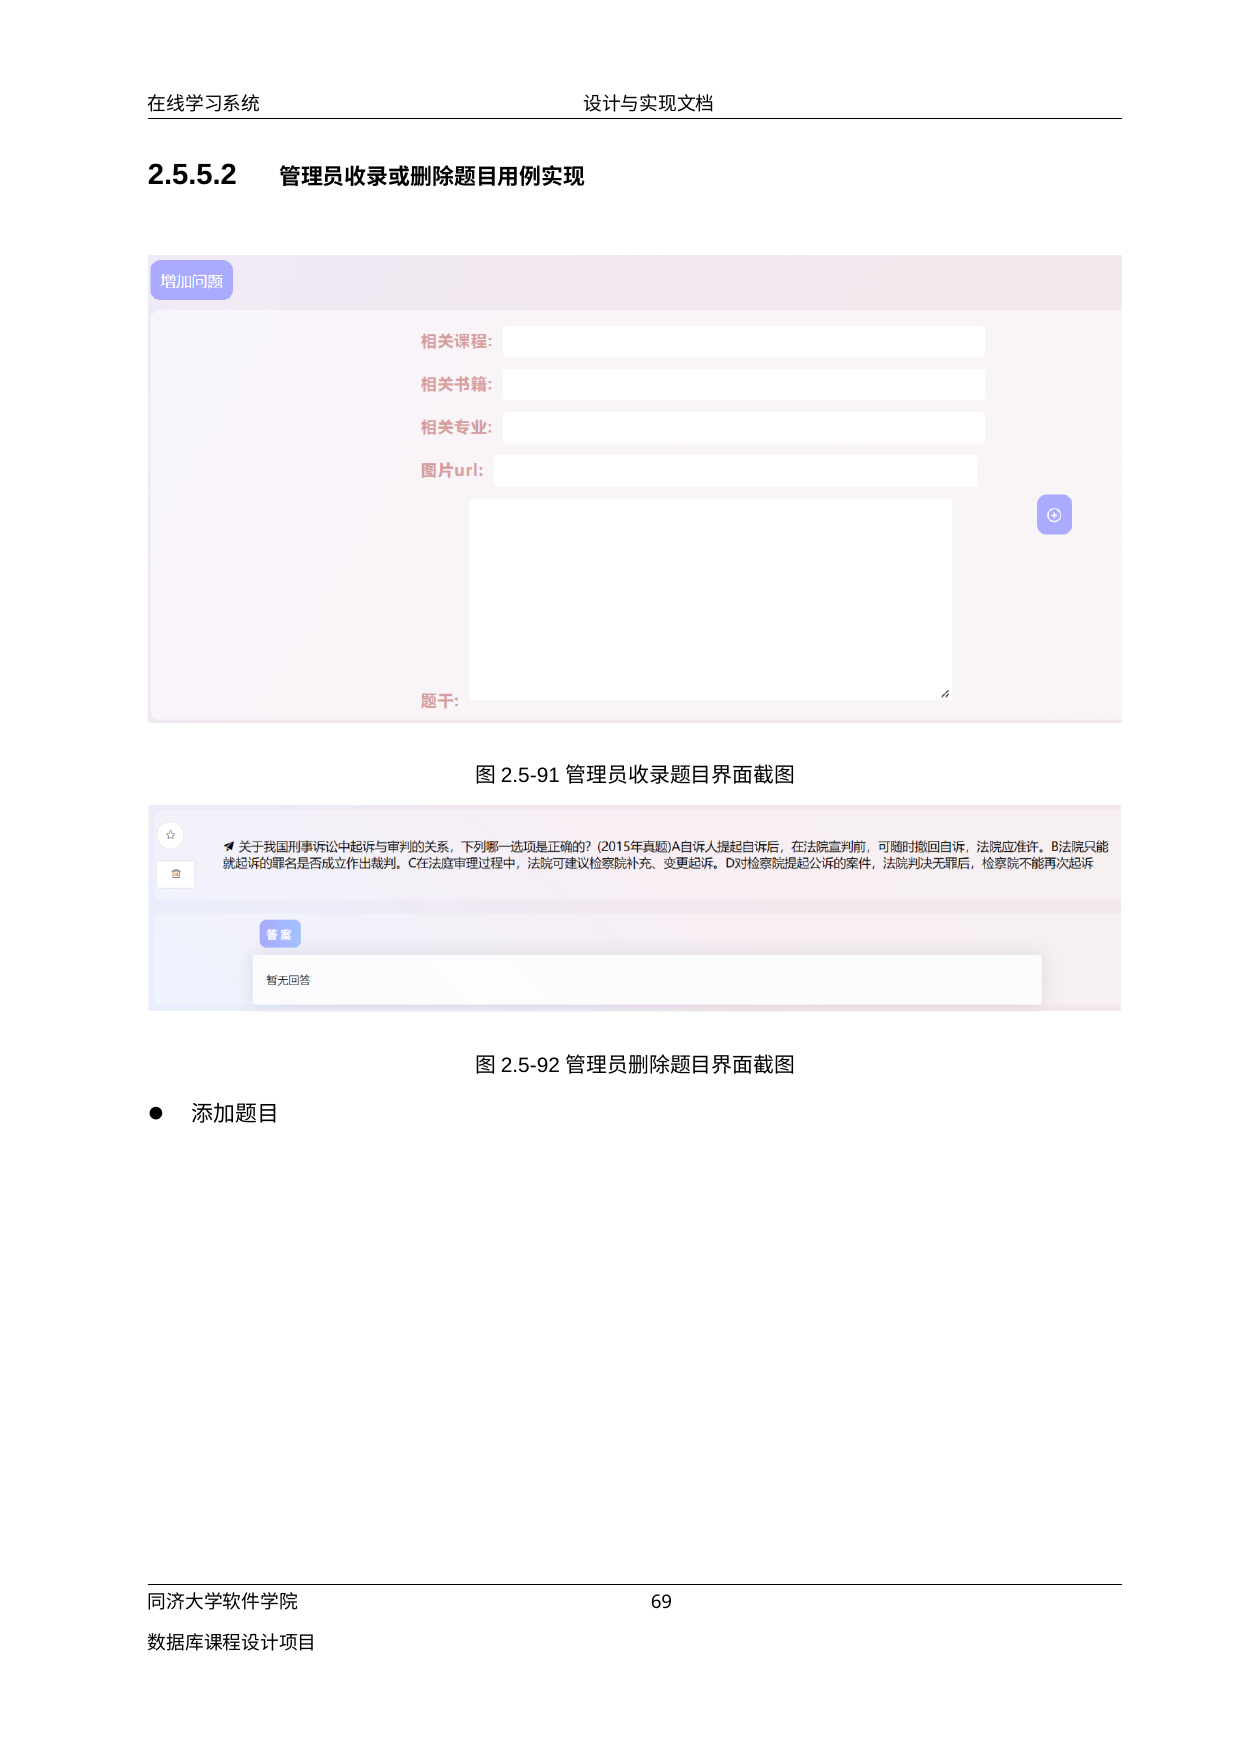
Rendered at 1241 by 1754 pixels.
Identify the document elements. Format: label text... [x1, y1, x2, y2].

picture [147, 255, 1122, 723]
picture [148, 805, 1122, 1013]
subtitle 管理员收录或删除题目用例实现 [148, 142, 1122, 207]
list 添加题目 [148, 1095, 1122, 1128]
